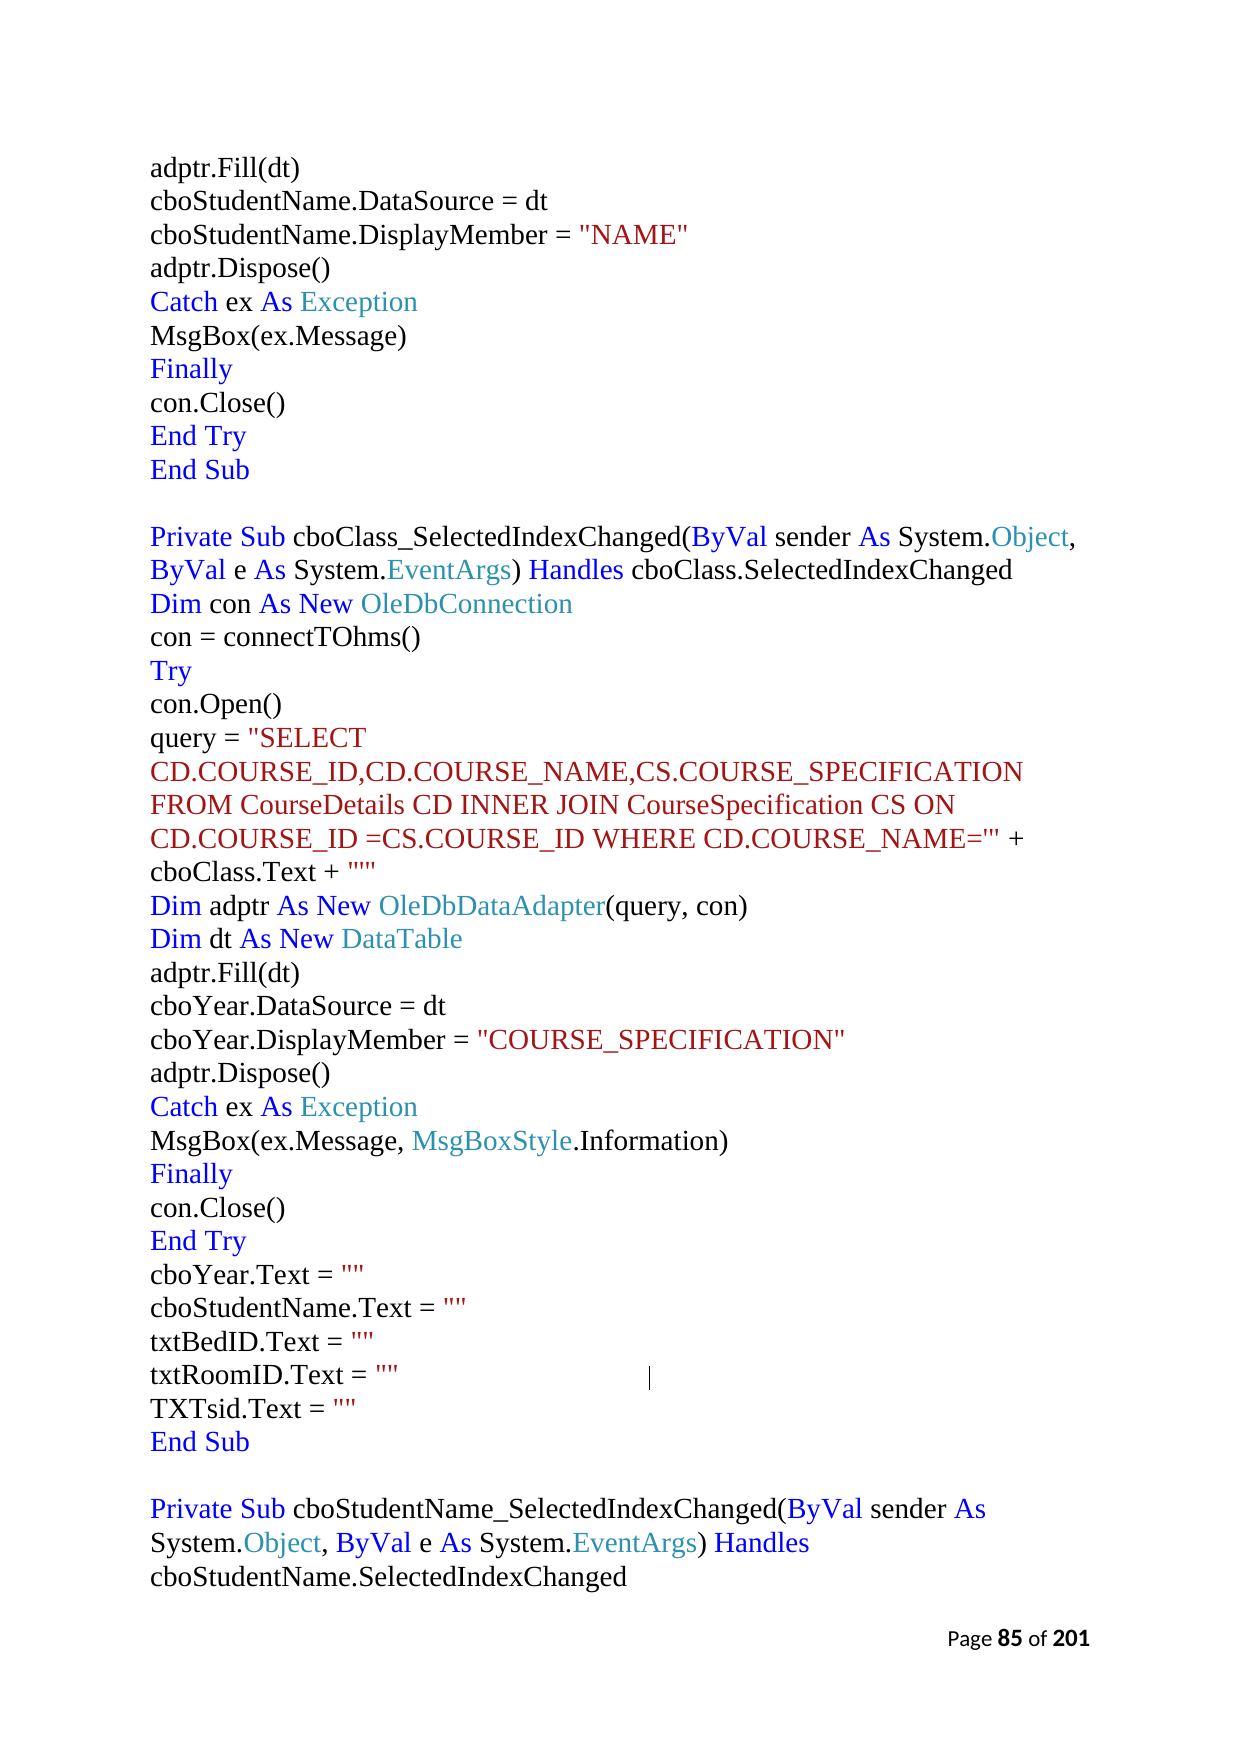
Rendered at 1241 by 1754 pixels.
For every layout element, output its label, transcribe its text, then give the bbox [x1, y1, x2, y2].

text End Sub [150, 452, 1090, 485]
text Try [150, 653, 1090, 687]
text adptr.Dispose() [150, 1056, 1090, 1089]
text End Try [150, 418, 1090, 452]
text Finally [150, 351, 1090, 385]
text txtBedID.Text = "" [150, 1324, 1090, 1357]
text Dim con As New OleDbConnection [150, 586, 1090, 619]
text con.Close() [150, 385, 1090, 418]
text cboYear.DisplayMember = "COURSE_SPECIFICATION" [150, 1022, 1090, 1056]
text cboYear.DataSource = dt [150, 988, 1090, 1022]
text con = connectTOhms() [150, 619, 1090, 653]
text Private Sub cboStudentName_SelectedIndexChanged(ByVal sender As System.Object, ByVal e As System.EventArgs) Handles cboStudentName.SelectedIndexChanged [150, 1492, 1090, 1592]
text Private Sub cboClass_SelectedIndexChanged(ByVal sender As System.Object, ByVal e As System.EventArgs) Handles cboClass.SelectedIndexChanged [150, 519, 1090, 586]
text adptr.Dispose() [150, 251, 1090, 284]
text con.Close() [150, 1190, 1090, 1223]
text MsgBox(ex.Message) [150, 318, 1090, 351]
text cboStudentName.Text = "" [150, 1290, 1090, 1324]
text adptr.Fill(dt) [150, 955, 1090, 988]
text Finally [150, 1156, 1090, 1190]
text TXTsid.Text = "" [150, 1391, 1090, 1424]
text con.Open() [150, 687, 1090, 720]
text Catch ex As Exception [150, 284, 1090, 318]
text query = "SELECT CD.COURSE_ID,CD.COURSE_NAME,CS.COURSE_SPECIFICATION FROM CourseDetails CD INNER JOIN CourseSpecification CS ON CD.COURSE_ID =CS.COURSE_ID WHERE CD.COURSE_NAME='" + cboClass.Text + "'" [150, 720, 1090, 888]
text cboStudentName.DataSource = dt [150, 183, 1090, 217]
text MsgBox(ex.Message, MsgBoxStyle.Information) [150, 1123, 1090, 1156]
text txtRoomID.Text = "" [150, 1357, 1090, 1391]
text adptr.Fill(dt) [150, 150, 1090, 183]
text cboStudentName.DisplayMember = "NAME" [150, 217, 1090, 251]
text Dim adptr As New OleDbDataAdapter(query, con) [150, 888, 1090, 921]
text Catch ex As Exception [150, 1089, 1090, 1123]
text cboYear.Text = "" [150, 1257, 1090, 1290]
text End Try [150, 1223, 1090, 1257]
text End Sub [150, 1424, 1090, 1458]
text Dim dt As New DataTable [150, 921, 1090, 955]
